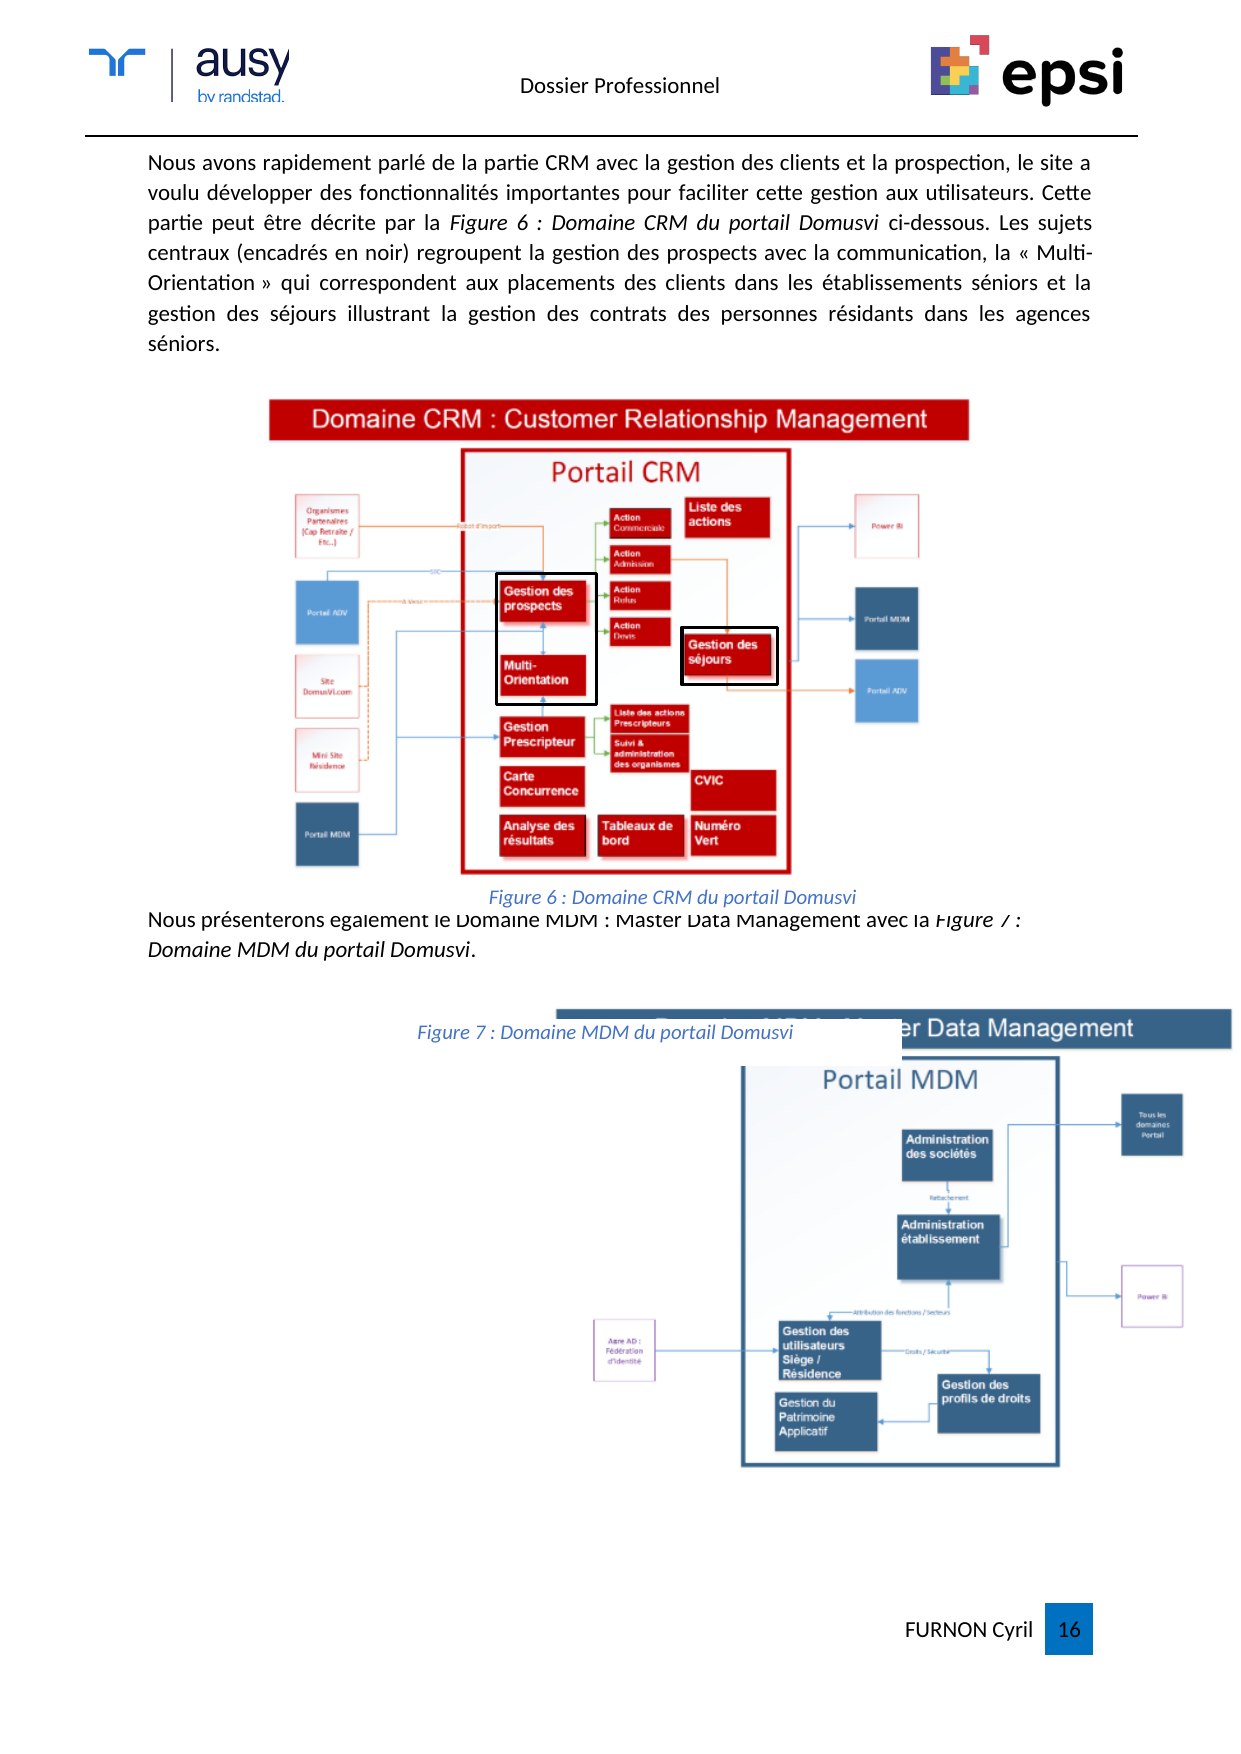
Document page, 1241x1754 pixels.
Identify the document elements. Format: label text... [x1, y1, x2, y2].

picture [88, 48, 289, 102]
picture [258, 388, 982, 903]
picture [536, 1001, 1240, 1476]
text Nous avons rapidement parlé de la partie CRM avec la gestion des clients et la prospection, le site a voulu développer des fonctionnalités importantes pour faciliter cette gestion aux utilisateurs. Cette partie peut être décrite par la Figure 6 : Domaine CRM du portail Domusvi ci-dessous. Les sujets centraux (encadrés en noir) regroupent la gestion des prospects avec la communication, la « Multi-Orientation » qui correspondent aux placements des clients dans les établissements séniors et la gestion des séjours illustrant la gestion des contrats des personnes résidants dans les agences séniors. [148, 148, 1093, 357]
